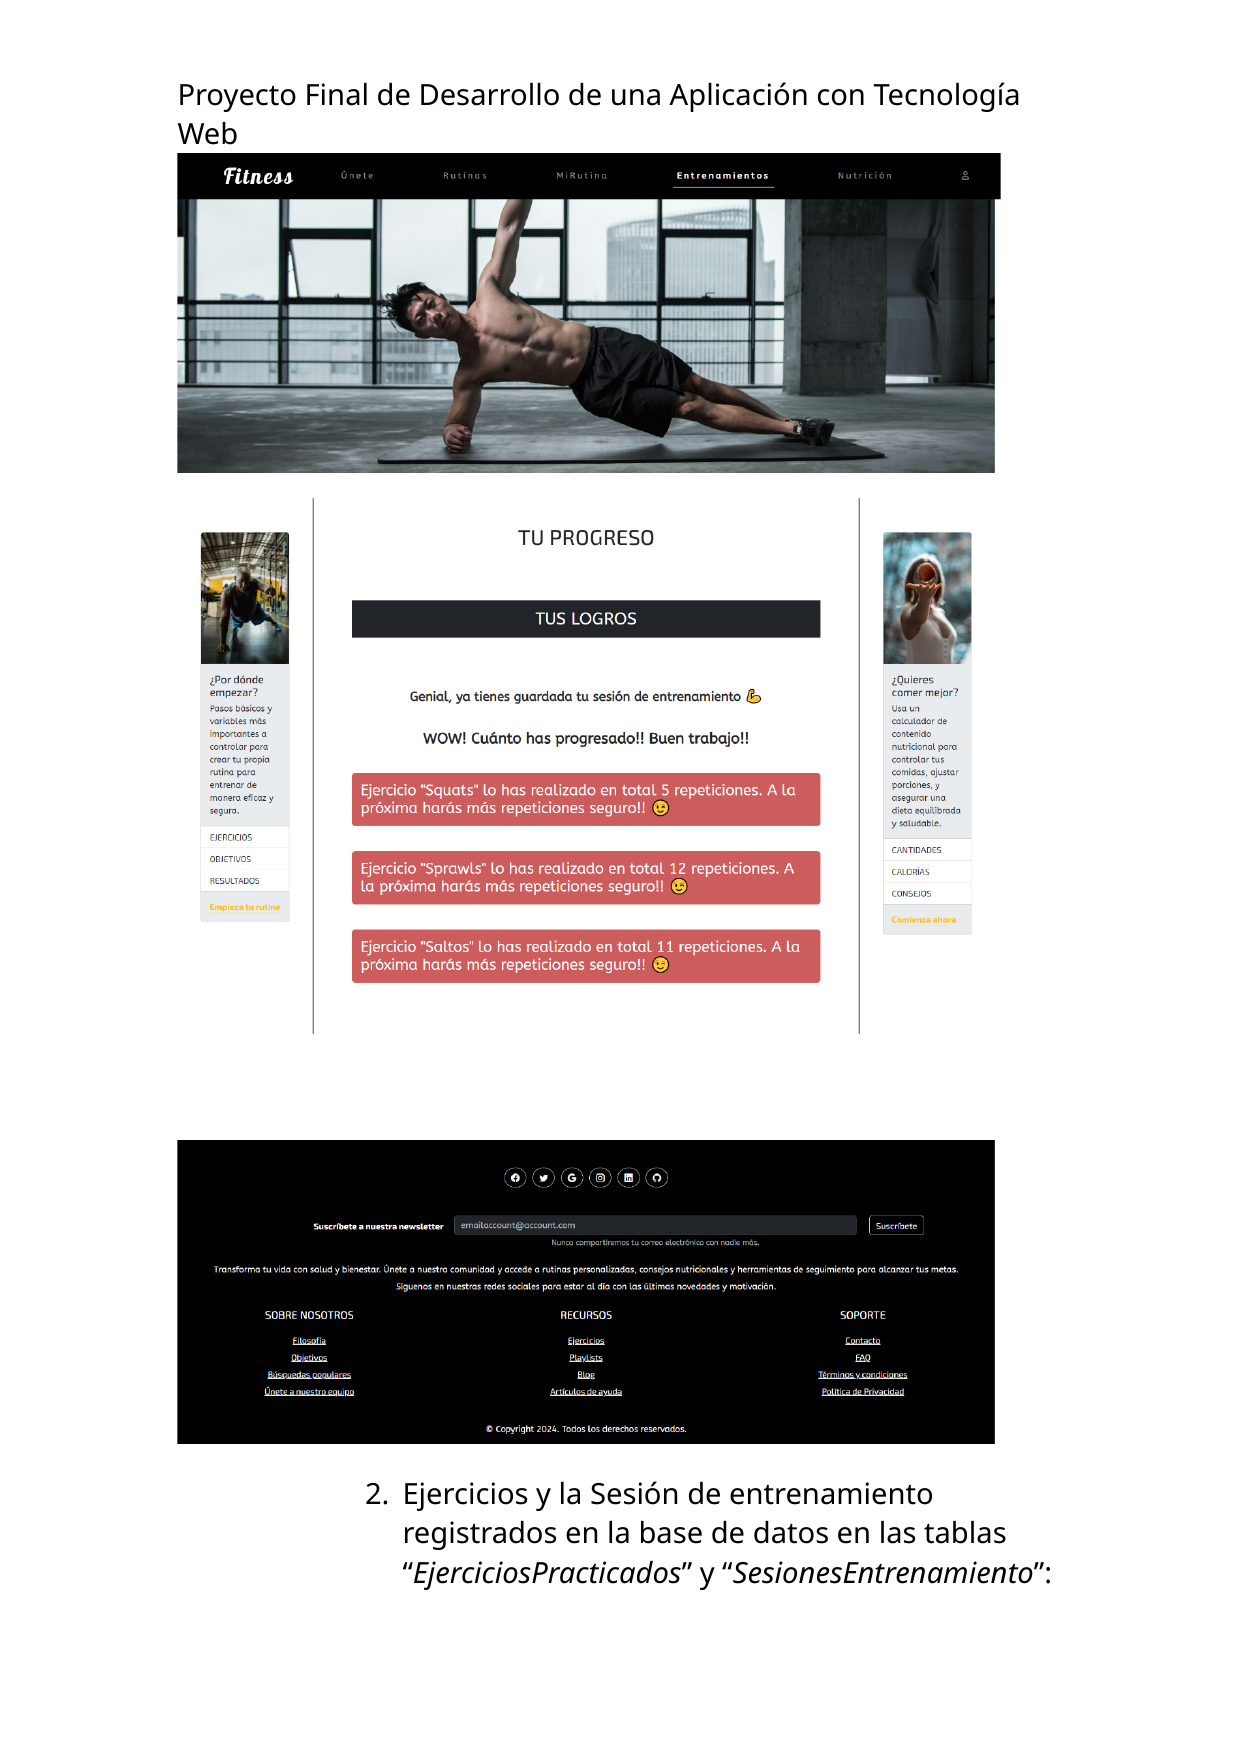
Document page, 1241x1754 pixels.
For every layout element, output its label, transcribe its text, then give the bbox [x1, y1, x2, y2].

list Ejercicios y la Sesión de entrenamiento registrados en la base de datos en las tablas “EjerciciosPracticados” y “SesionesEntrenamiento”: [365, 1473, 1063, 1592]
picture [177, 153, 1001, 1444]
